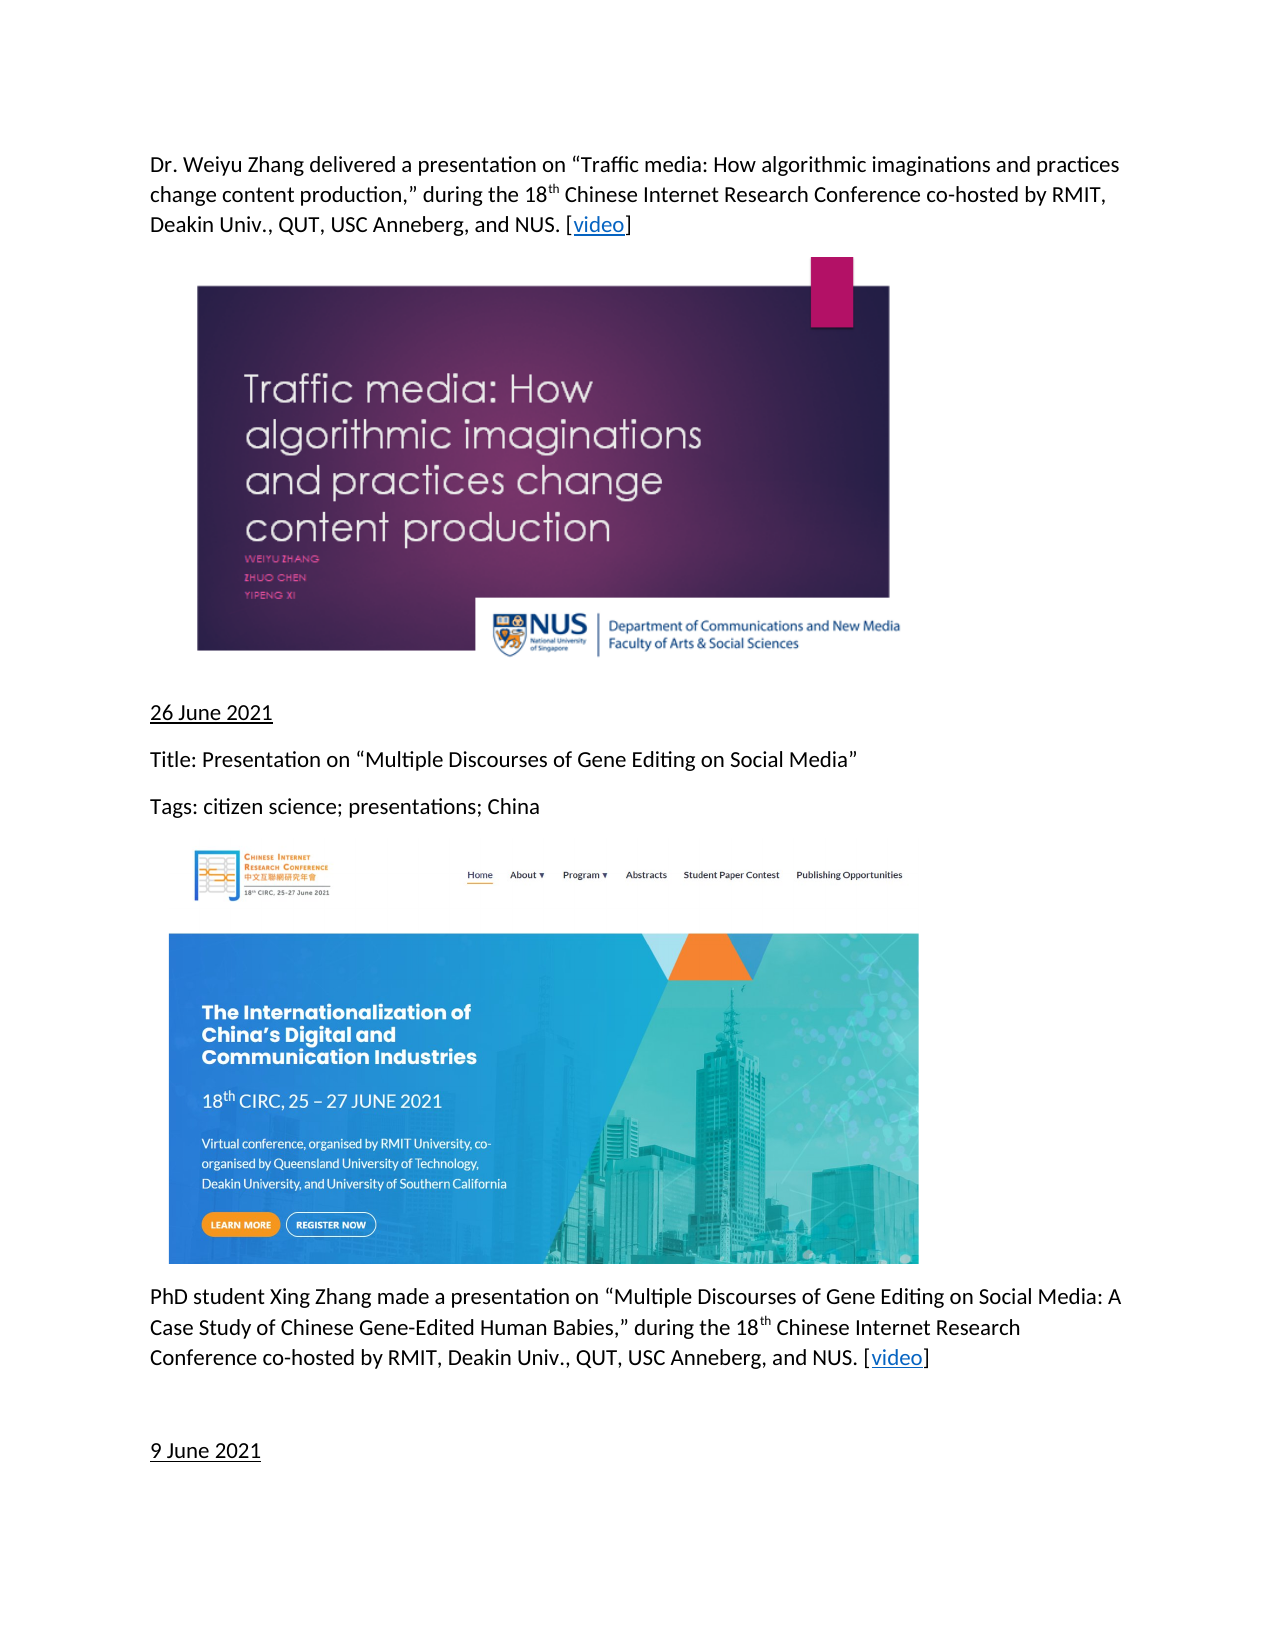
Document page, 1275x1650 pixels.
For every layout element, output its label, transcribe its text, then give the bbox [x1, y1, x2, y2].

text 26 June 2021 [150, 698, 1125, 726]
text Title: Presentation on “Multiple Discourses of Gene Editing on Social Media” [150, 745, 1125, 773]
text Dr. Weiyu Zhang delivered a presentation on “Traffic media: How algorithmic imaginations and practices change content production,” during the 18th Chinese Internet Research Conference co-hosted by RMIT, Deakin Univ., QUT, USC Anneberg, and NUS. [video] [150, 150, 1125, 238]
text Tags: citizen science; presentations; China [150, 792, 1125, 820]
text 9 June 2021 [150, 1437, 1125, 1465]
text PhD student Xing Zhang made a presentation on “Multiple Discourses of Gene Editing on Social Media: A Case Study of Chinese Gene-Edited Human Babies,” during the 18th Chinese Internet Research Conference co-hosted by RMIT, Deakin Univ., QUT, USC Anneberg, and NUS. [video] [150, 1282, 1125, 1371]
